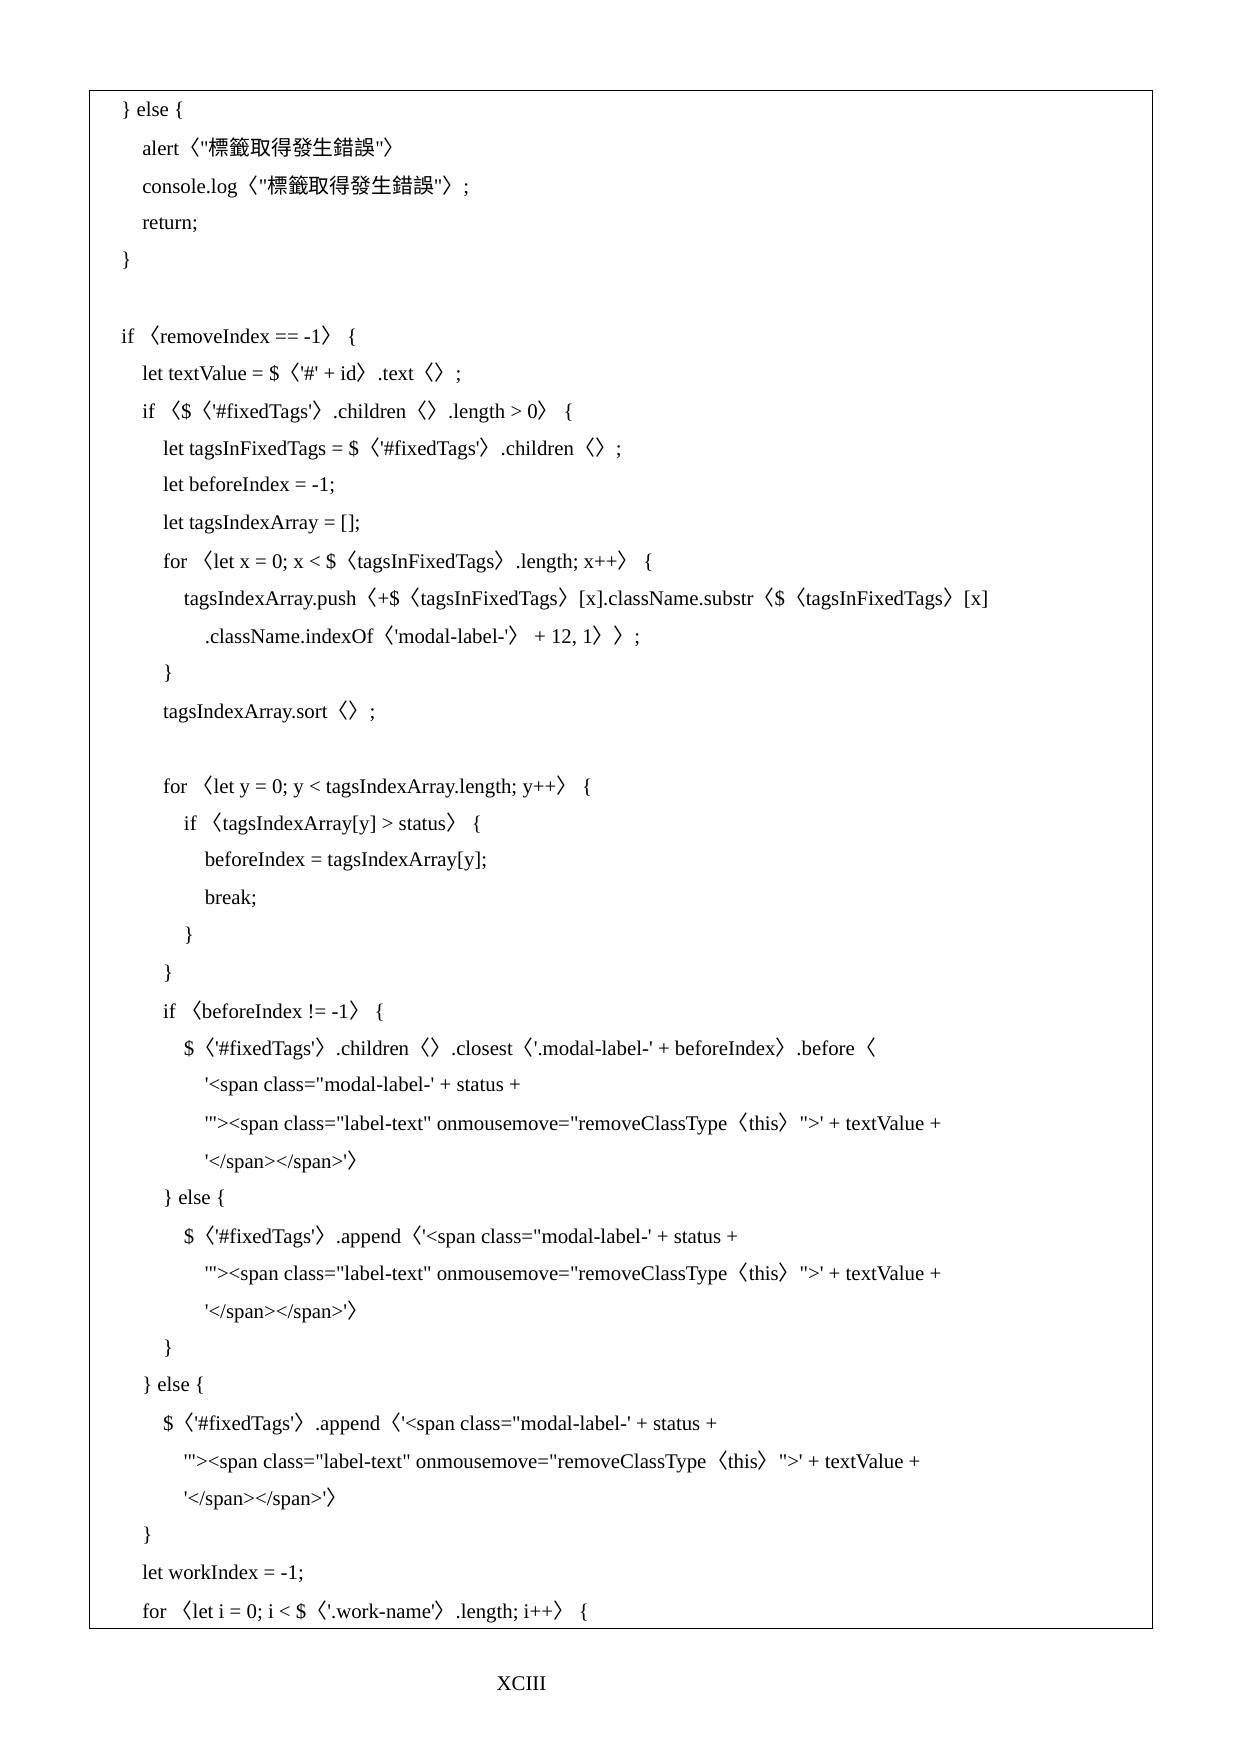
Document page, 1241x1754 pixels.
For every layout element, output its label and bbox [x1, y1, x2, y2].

table_cell [90, 91, 1152, 1628]
